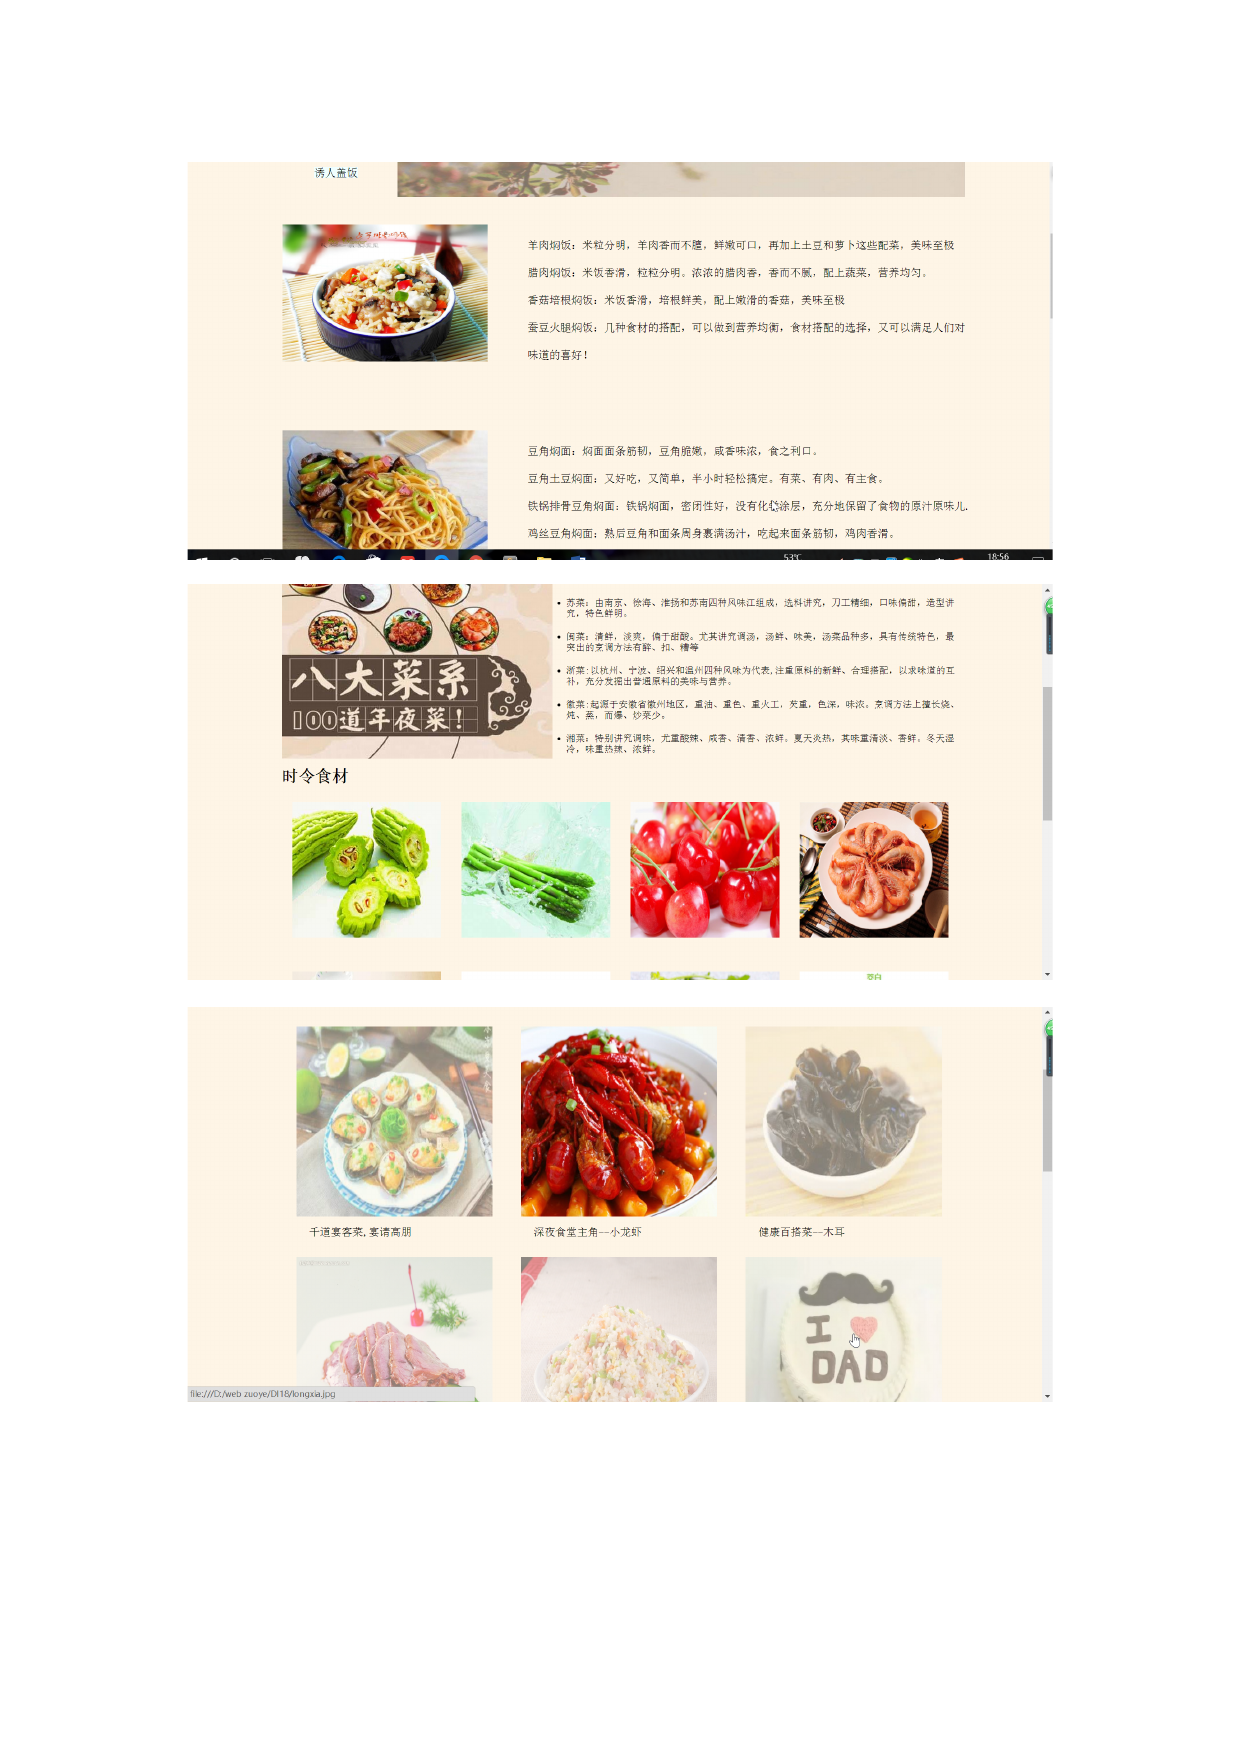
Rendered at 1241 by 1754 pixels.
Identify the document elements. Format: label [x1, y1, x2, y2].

picture [187, 584, 1053, 980]
picture [187, 1007, 1053, 1402]
picture [187, 162, 1053, 560]
